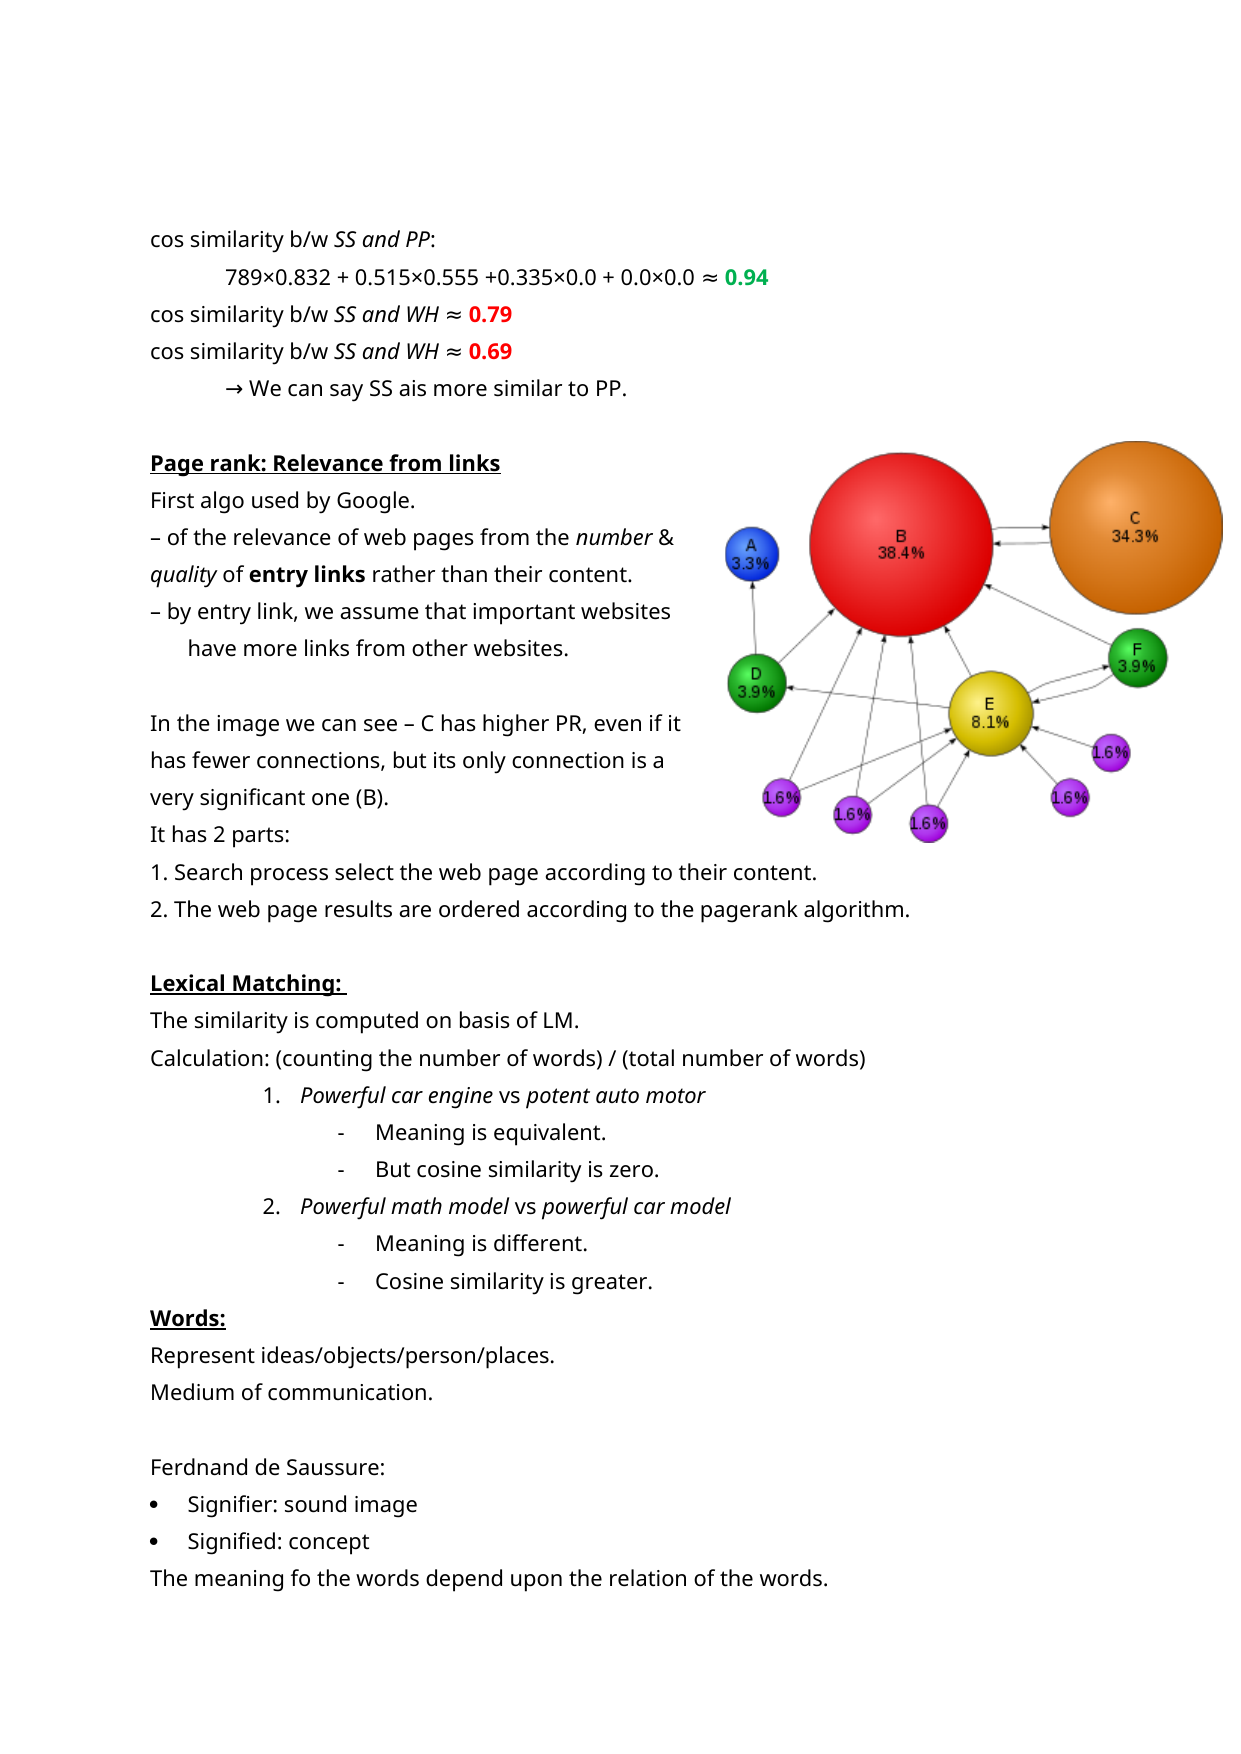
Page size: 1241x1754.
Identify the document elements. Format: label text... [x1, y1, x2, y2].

list 789×0.832 + 0.515×0.555 +0.335×0.0 + 0.0×0.0 ≈ 0.94 [150, 262, 1090, 291]
list It has 2 parts: 1. Search process select the web page according to their content. [150, 819, 1090, 886]
list cos similarity b/w SS and WH ≈ 0.79 [150, 299, 1090, 328]
picture [725, 441, 1223, 843]
list Powerful math model vs powerful car model [262, 1191, 1090, 1221]
list cos similarity b/w SS and PP: [150, 224, 1090, 254]
list – by entry link, we assume that important websites have more links from other websites. [150, 596, 725, 663]
list Represent ideas/objects/person/places. [150, 1340, 1090, 1370]
list Meaning is different. [337, 1228, 1090, 1258]
list Powerful car engine vs potent auto motor [262, 1080, 1090, 1109]
list Calculation: (counting the number of words) / (total number of words) [150, 1042, 1090, 1072]
list Words: [150, 1303, 1090, 1333]
list The meaning fo the words depend upon the relation of the words. [150, 1563, 1090, 1593]
list Medium of communication. [150, 1377, 1090, 1407]
list Lexical Matching: [150, 968, 1090, 998]
list Cosine similarity is greater. [337, 1266, 1090, 1295]
list → We can say SS ais more similar to PP. [150, 373, 1090, 403]
list cos similarity b/w SS and WH ≈ 0.69 [150, 336, 1090, 366]
list Signifier: sound image [150, 1489, 1090, 1518]
list Meaning is equivalent. [337, 1117, 1090, 1147]
list The similarity is computed on basis of LM. [150, 1005, 1090, 1035]
list Ferdnand de Saussure: [150, 1452, 1090, 1481]
list But cosine similarity is zero. [337, 1154, 1090, 1184]
list Page rank: Relevance from links [150, 447, 725, 477]
list 2. The web page results are ordered according to the pagerank algorithm. [150, 894, 1090, 923]
list First algo used by Google. [150, 485, 725, 514]
list – of the relevance of web pages from the number & quality of entry links rather than their content. [150, 522, 725, 589]
list In the image we can see – C has higher PR, even if it has fewer connections, but its only connection is a very significant one (B). [150, 708, 725, 812]
list Signified: concept [150, 1526, 1090, 1556]
